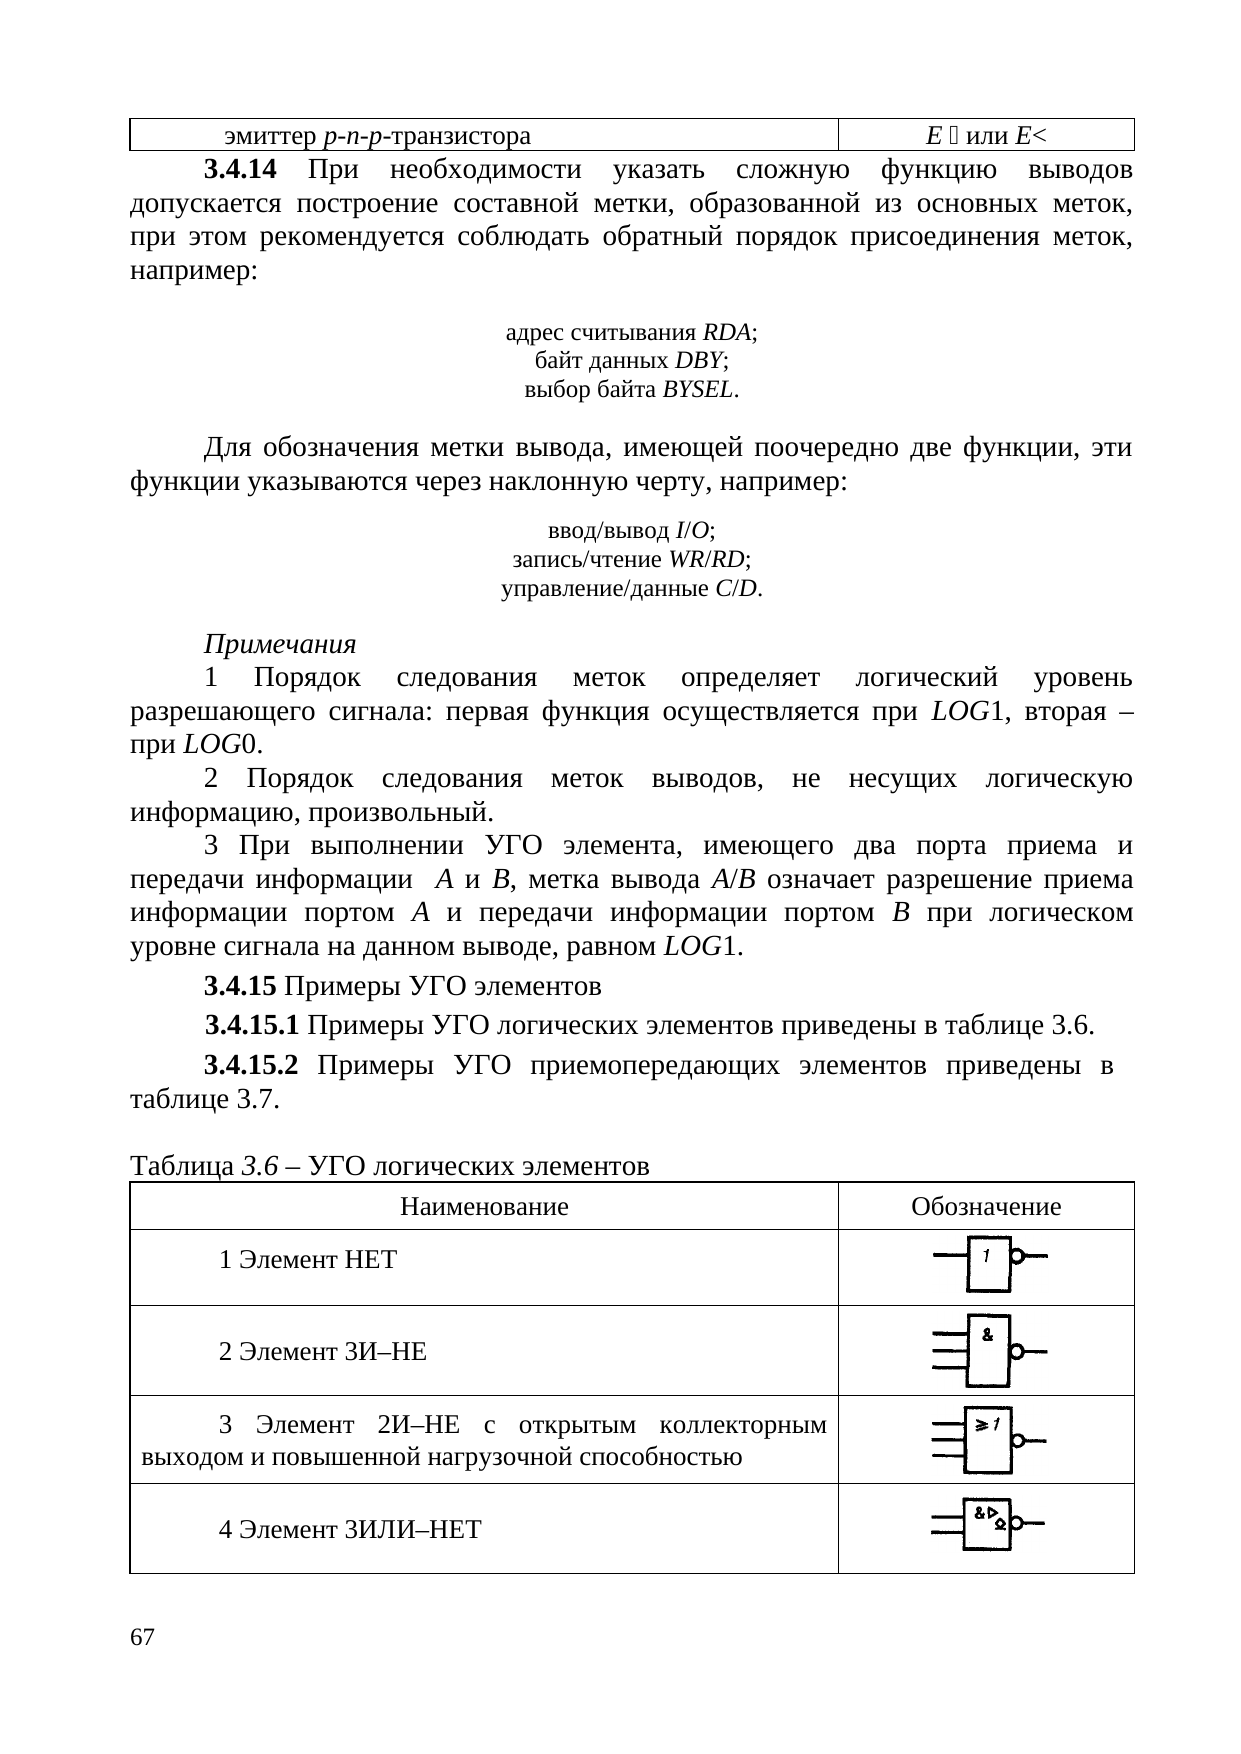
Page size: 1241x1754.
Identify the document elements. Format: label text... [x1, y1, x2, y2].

text выбор байта BYSEL. [130, 374, 1134, 403]
text управление/данные C/D. [130, 573, 1134, 602]
text 1 Порядок следования меток определяет логический уровень разрешающего сигнала: первая функция осуществляется при LOG1, вторая – при LOG0. [130, 659, 1134, 760]
table_cell 1 Элемент НЕТ [131, 1230, 838, 1305]
text 2 Порядок следования меток выводов, не несущих логическую информацию, произвольный. [130, 760, 1134, 827]
text 3.4.15.2 Примеры УГО приемопередающих элементов приведены в таблице 3.7. [130, 1047, 1134, 1114]
table_cell [839, 1396, 1134, 1483]
text 3.4.15 Примеры УГО элементов [130, 968, 1134, 1001]
table_cell [839, 1484, 1134, 1573]
text 3.4.14 При необходимости указать сложную функцию выводов допускается построение составной метки, образованной из основных меток, при этом рекомендуется соблюдать обратный порядок присоединения меток, например: [130, 151, 1134, 286]
table_cell 3 Элемент 2И–НЕ с открытым коллекторным выходом и повышенной нагрузочной способностью [131, 1396, 838, 1483]
text Примечания [130, 626, 1134, 659]
table_cell 2 Элемент 3И–НЕ [131, 1306, 838, 1395]
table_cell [131, 119, 838, 150]
table_cell [839, 1230, 1134, 1305]
table_cell 4 Элемент 3ИЛИ–НЕТ [131, 1484, 838, 1573]
text запись/чтение WR/RD; [130, 544, 1134, 573]
table_cell [839, 1306, 1134, 1395]
table_header Наименование [131, 1183, 838, 1229]
text 3 При выполнении УГО элемента, имеющего два порта приема и передачи информации А и В, метка вывода A/B означает разрешение приема информации портом А и передачи информации портом В при логическом уровне сигнала на данном выводе, равном LOG1. [130, 827, 1134, 961]
text 3.4.15.1 Примеры УГО логических элементов приведены в таблице 3.6. [130, 1007, 1134, 1041]
text Для обозначения метки вывода, имеющей поочередно две функции, эти функции указываются через наклонную черту, например: [130, 429, 1134, 496]
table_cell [839, 119, 1134, 150]
table_header Обозначение [839, 1183, 1134, 1229]
text ввод/вывод I/O; [130, 516, 1134, 544]
text адрес считывания RDA; [130, 317, 1134, 346]
text Таблица 3.6 – УГО логических элементов [130, 1148, 1134, 1181]
text байт данных DBY; [130, 346, 1134, 374]
